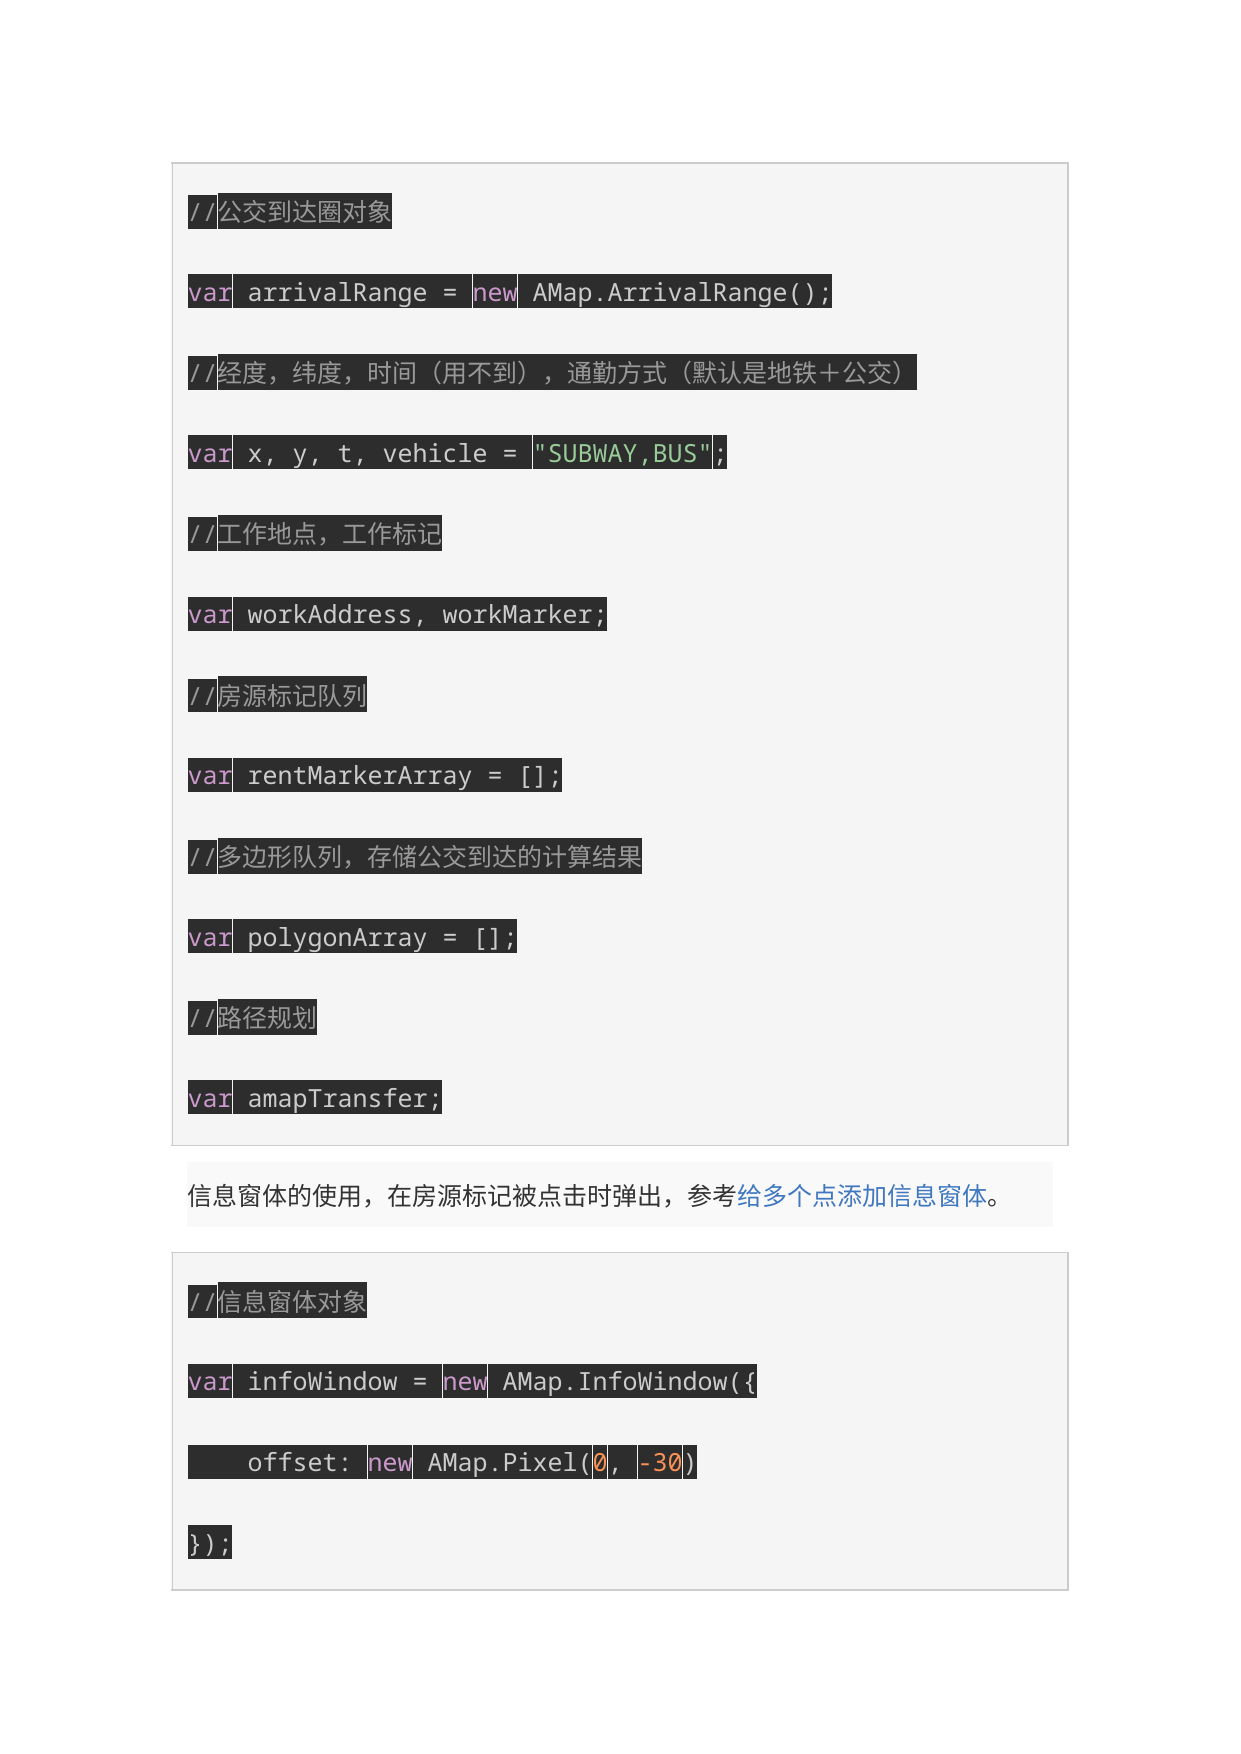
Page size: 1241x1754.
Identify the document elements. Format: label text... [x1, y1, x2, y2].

text //工作地点，工作标记 [173, 484, 1067, 565]
text //公交到达圈对象 [173, 164, 1067, 243]
text }); [173, 1494, 1067, 1589]
text //经度，纬度，时间（用不到），通勤方式（默认是地铁＋公交） [173, 323, 1067, 404]
text var infoWindow = new AMap.InfoWindow({ [173, 1332, 1067, 1413]
text var arrivalRange = new AMap.ArrivalRange(); [173, 243, 1067, 323]
text //房源标记队列 [173, 646, 1067, 726]
text 信息窗体的使用，在房源标记被点击时弹出，参考给多个点添加信息窗体。 [187, 1162, 1053, 1227]
text offset: new AMap.Pixel(0, -30) [173, 1413, 1067, 1494]
text var amapTransfer; [173, 1049, 1067, 1145]
text var rentMarkerArray = []; [173, 726, 1067, 807]
text var workAddress, workMarker; [173, 565, 1067, 646]
text var polygonArray = []; [173, 888, 1067, 968]
text //信息窗体对象 [173, 1253, 1067, 1332]
text //多边形队列，存储公交到达的计算结果 [173, 807, 1067, 888]
text var x, y, t, vehicle = "SUBWAY,BUS"; [173, 404, 1067, 484]
text //路径规划 [173, 968, 1067, 1049]
